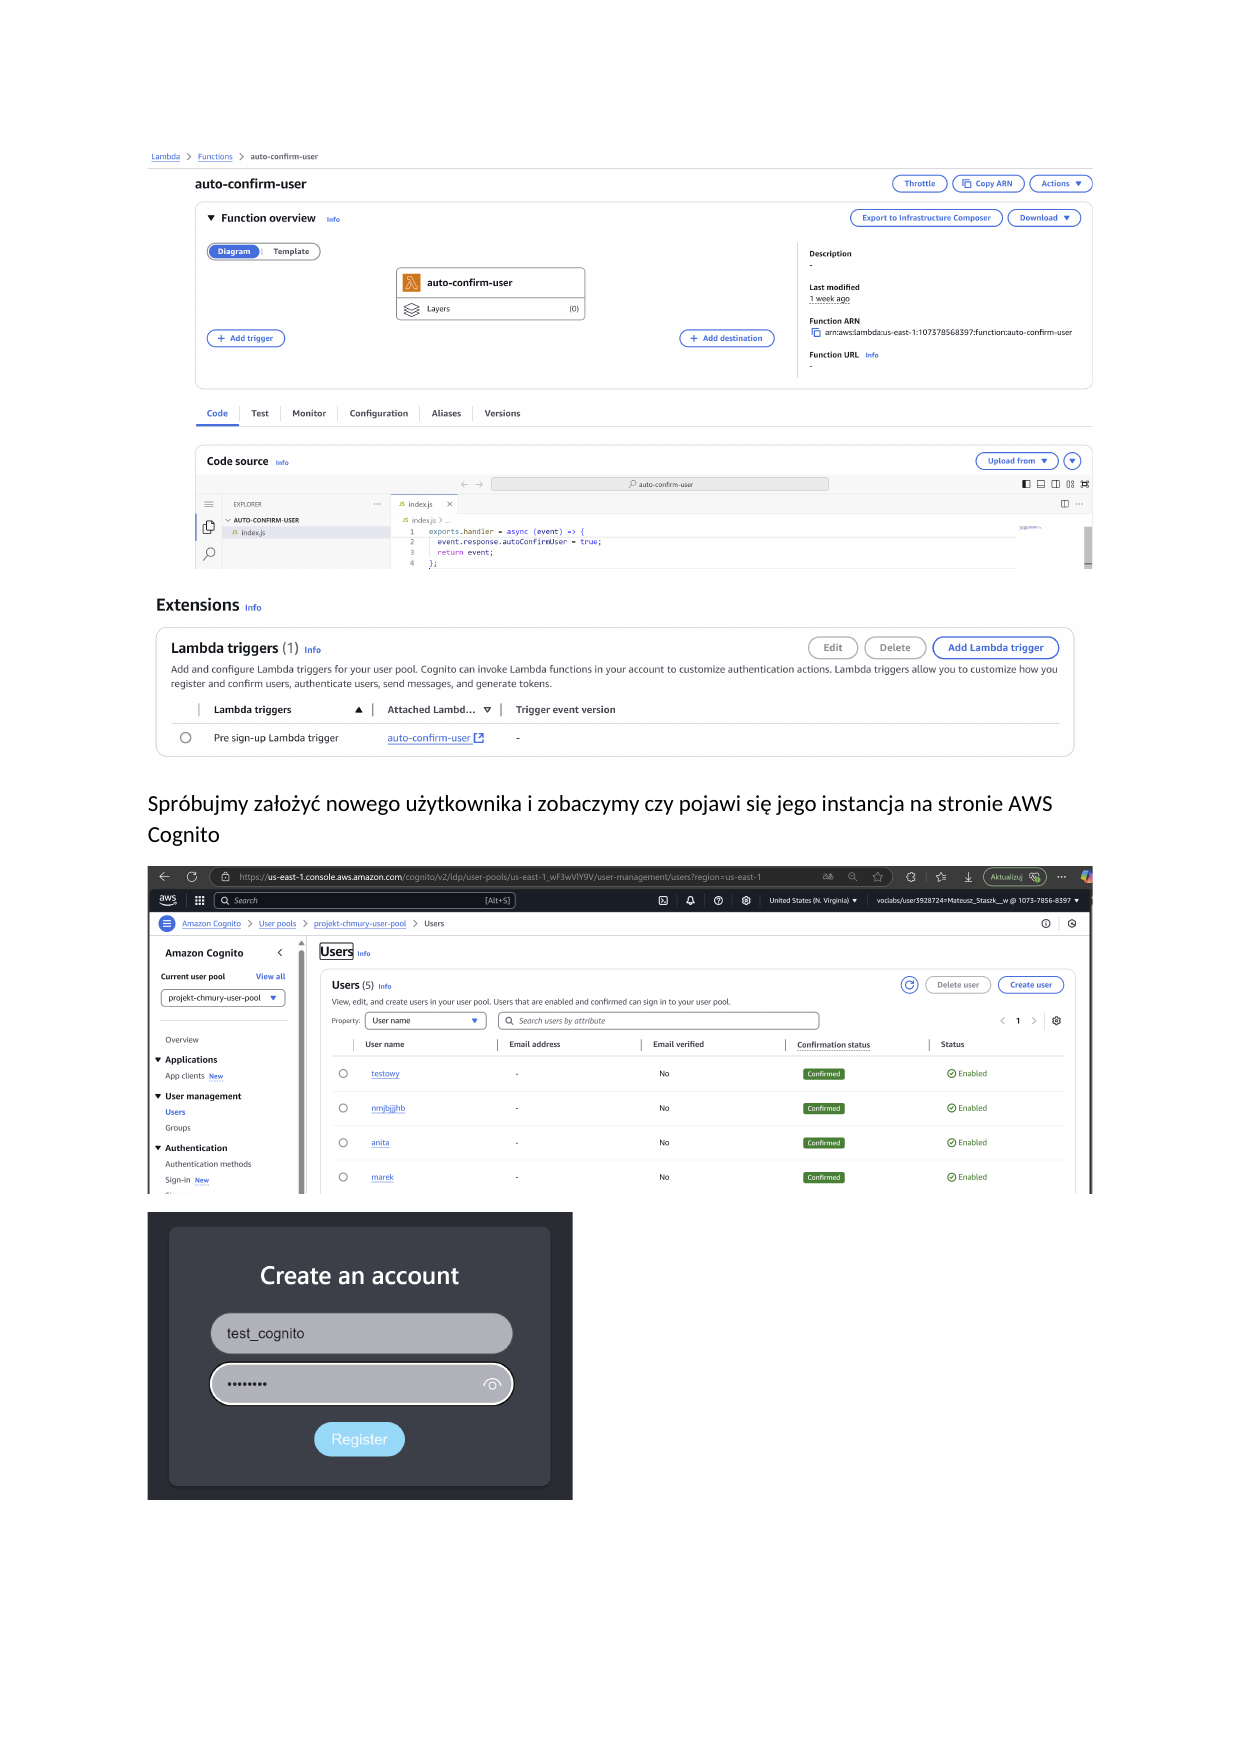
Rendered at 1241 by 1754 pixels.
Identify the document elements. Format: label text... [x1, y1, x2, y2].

picture [147, 147, 1093, 569]
text Spróbujmy założyć nowego użytkownika i zobaczymy czy pojawi się jego instancja na stronie AWS Cognito [148, 789, 1093, 848]
picture [147, 866, 1093, 1194]
picture [147, 587, 1093, 771]
picture [147, 1212, 573, 1500]
